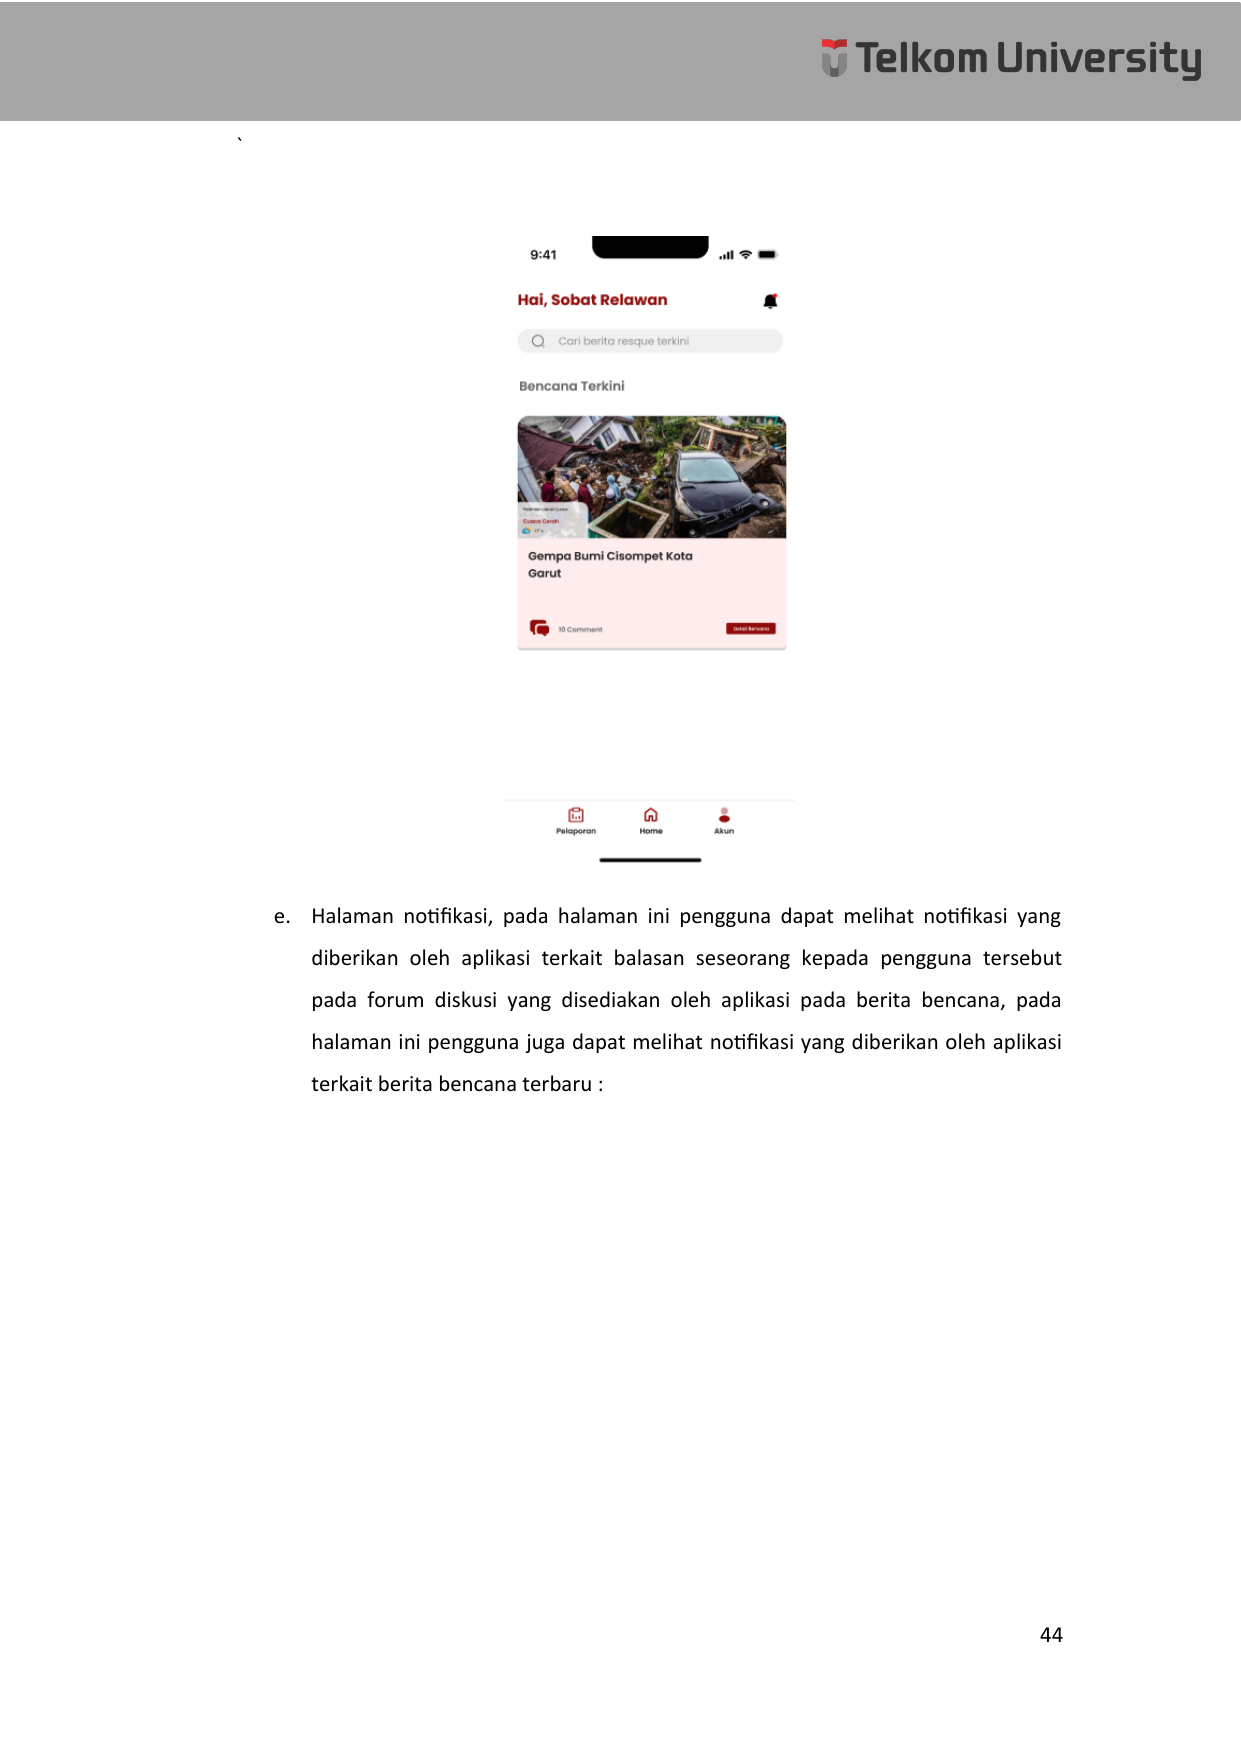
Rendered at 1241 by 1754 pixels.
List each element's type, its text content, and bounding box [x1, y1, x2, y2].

list Halaman notifikasi, pada halaman ini pengguna dapat melihat notifikasi yang diberikan oleh aplikasi terkait balasan seseorang kepada pengguna tersebut pada forum diskusi yang disediakan oleh aplikasi pada berita bencana, pada halaman ini pengguna juga dapat melihat notifikasi yang diberikan oleh aplikasi terkait berita bencana terbaru : [274, 901, 1063, 1097]
picture [504, 236, 795, 867]
picture [822, 39, 1201, 81]
